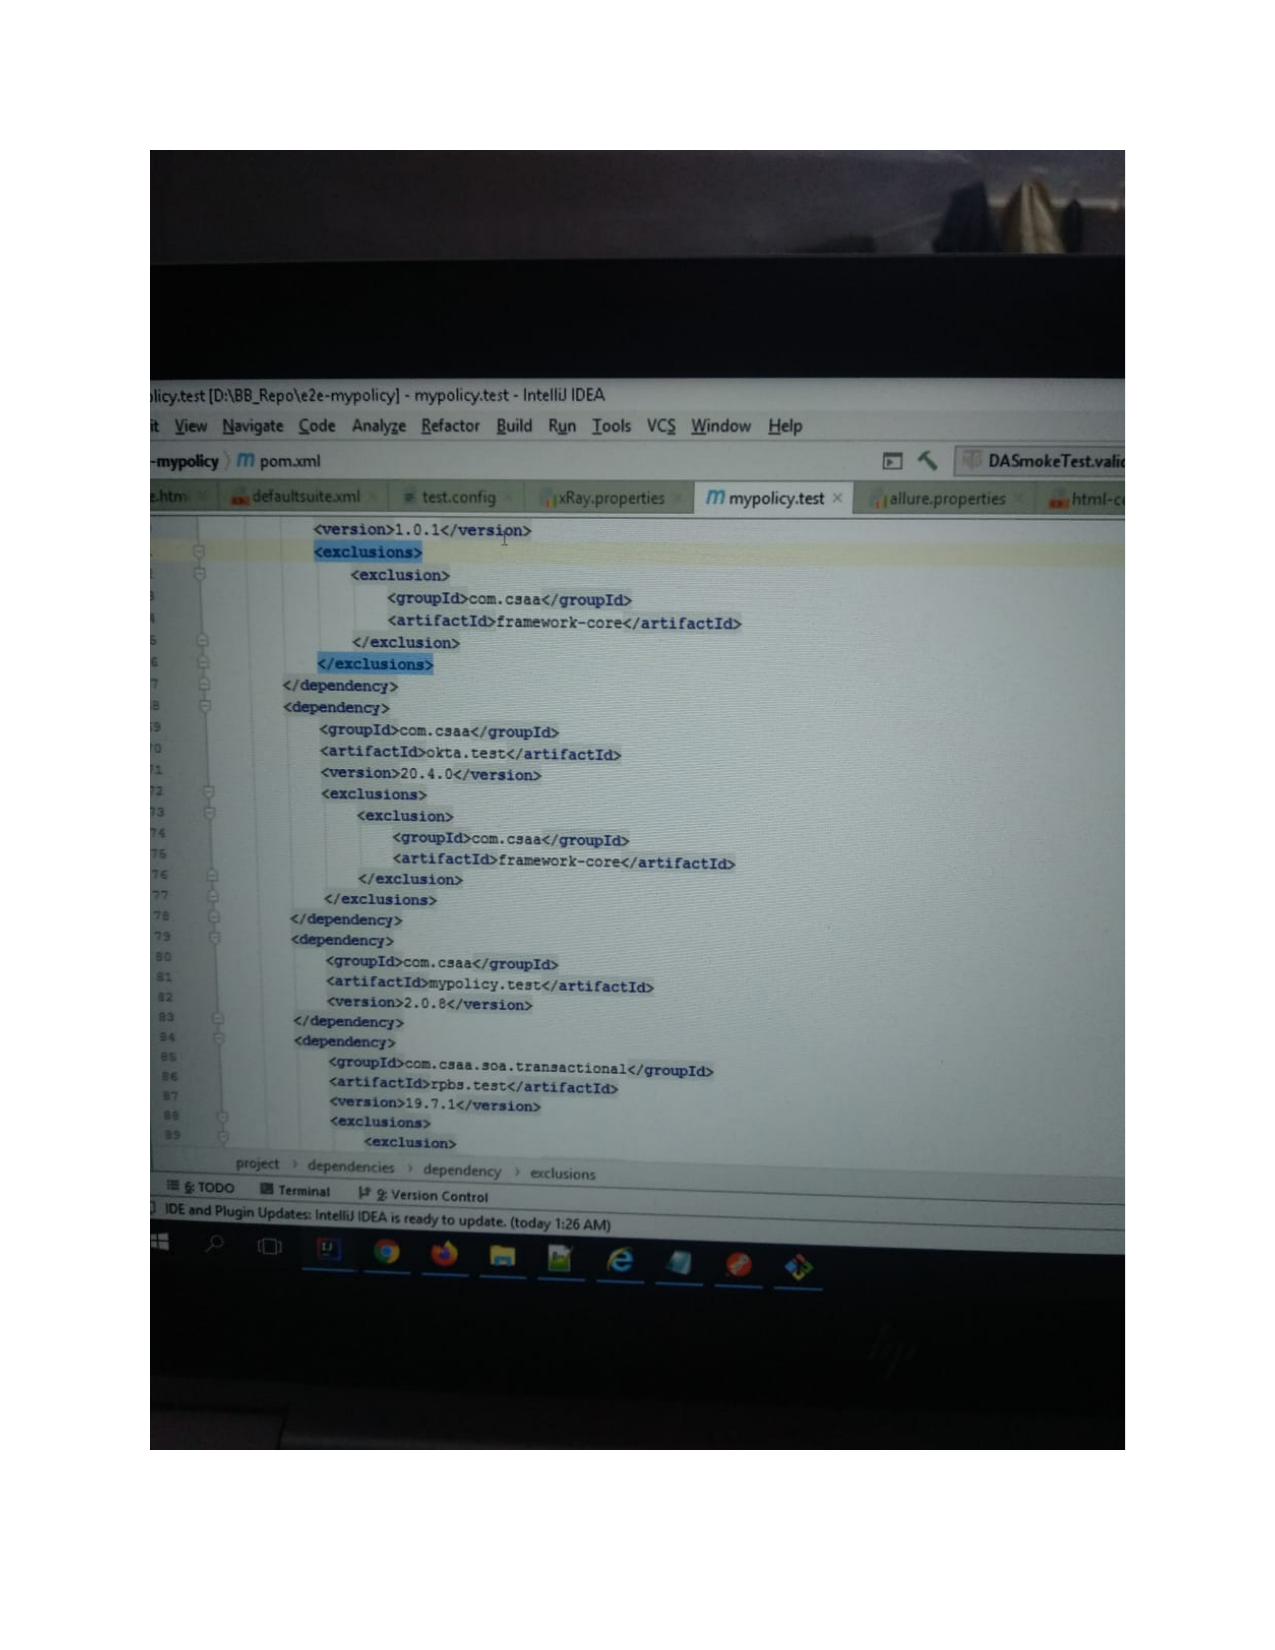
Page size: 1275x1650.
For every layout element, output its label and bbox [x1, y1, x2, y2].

picture [150, 150, 1125, 1450]
